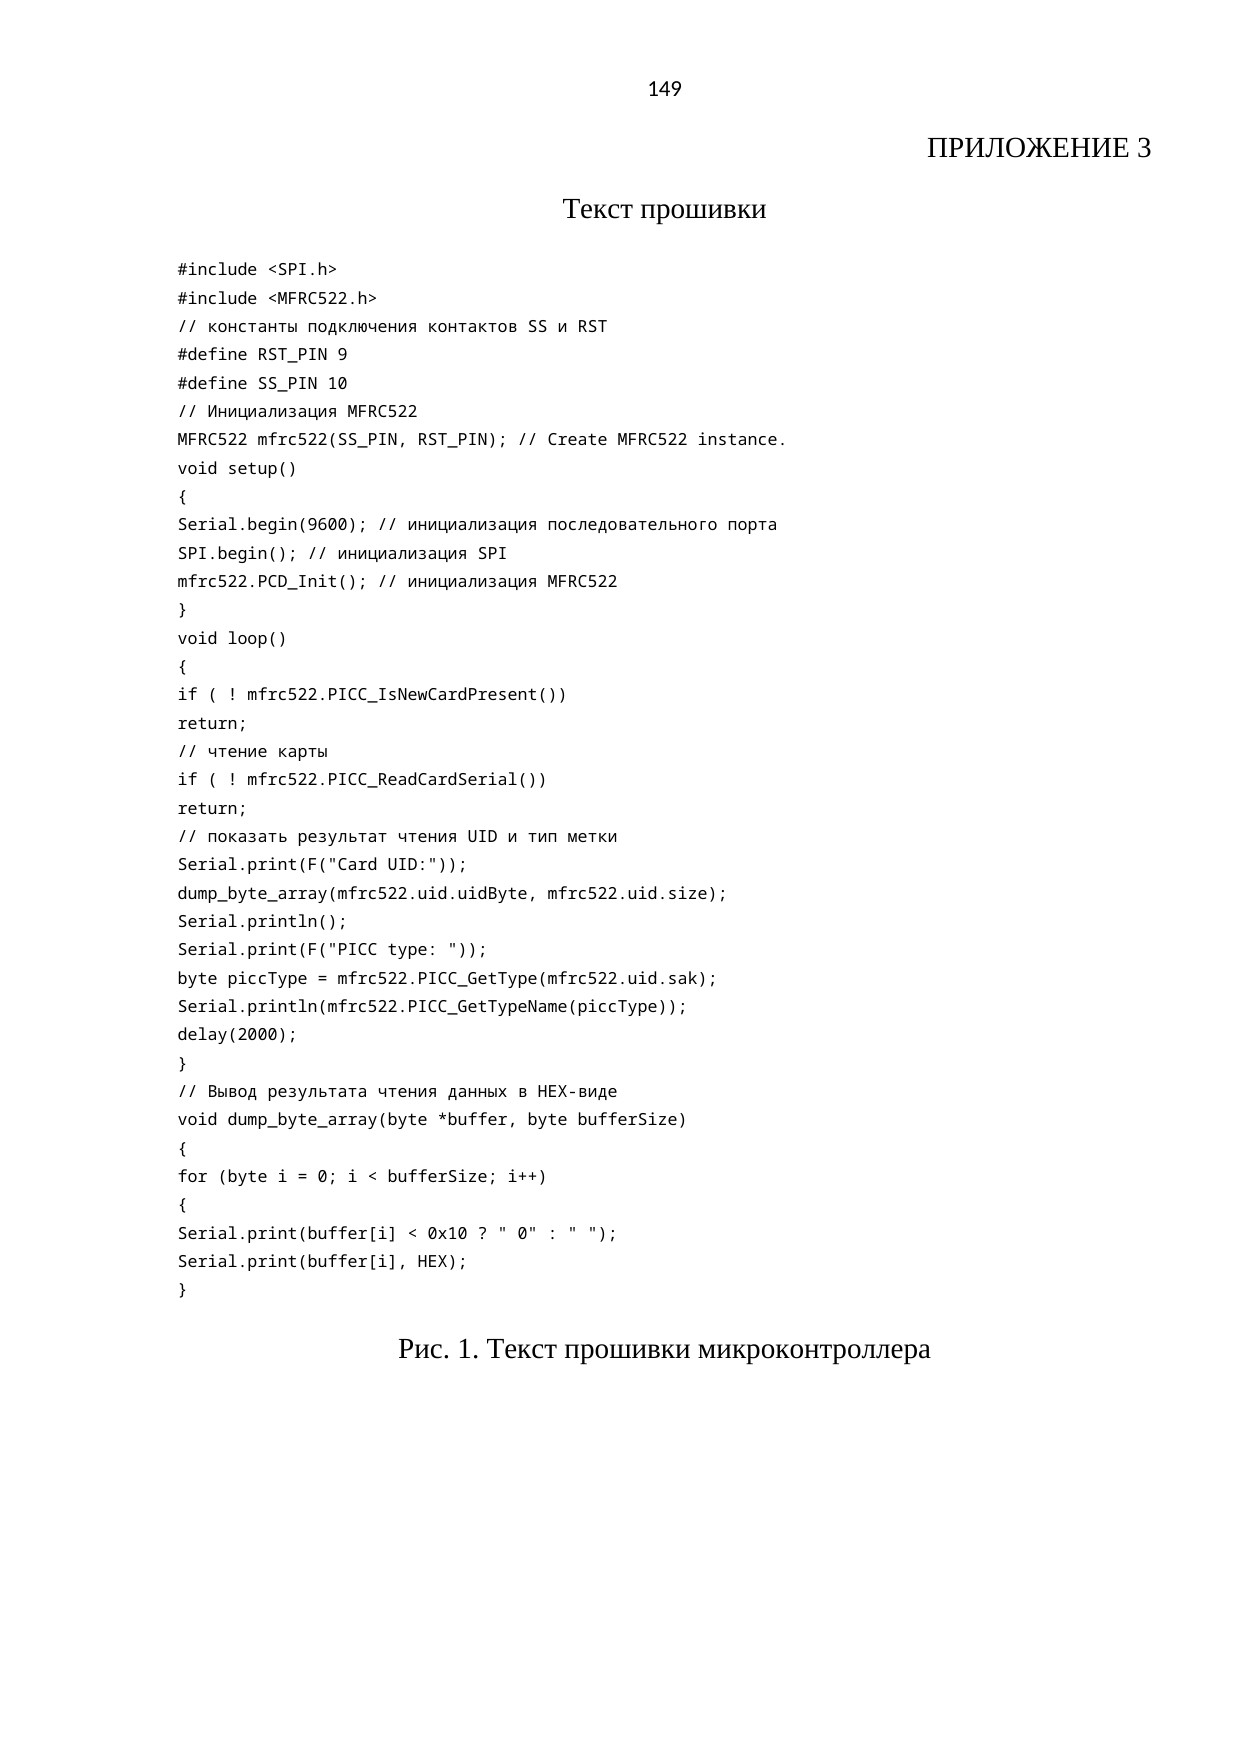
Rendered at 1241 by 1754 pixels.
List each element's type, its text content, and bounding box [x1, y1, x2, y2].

text ПРИЛОЖЕНИЕ 3 [177, 130, 1152, 163]
text #include <MFRC522.h> [177, 286, 1152, 309]
text return; [177, 711, 1152, 734]
text // чтение карты [177, 740, 1152, 762]
text { [177, 485, 1152, 507]
text MFRC522 mfrc522(SS_PIN, RST_PIN); // Create MFRC522 instance. [177, 428, 1152, 451]
text #define RST_PIN 9 [177, 343, 1152, 366]
subtitle Текст прошивки [177, 191, 1152, 224]
text Serial.begin(9600); // инициализация последовательного порта [177, 513, 1152, 536]
text // Инициализация MFRC522 [177, 400, 1152, 422]
text // константы подключения контактов SS и RST [177, 315, 1152, 337]
text mfrc522.PCD_Init(); // инициализация MFRC522 [177, 570, 1152, 592]
text Serial.println(); [177, 910, 1152, 932]
text } [177, 1278, 1152, 1301]
text Serial.print(buffer[i] < 0x10 ? " 0" : " "); [177, 1221, 1152, 1244]
text // Вывод результата чтения данных в HEX-виде [177, 1080, 1152, 1102]
text } [177, 598, 1152, 621]
text #define SS_PIN 10 [177, 371, 1152, 394]
text delay(2000); [177, 1023, 1152, 1046]
text } [177, 1051, 1152, 1074]
text void setup() [177, 456, 1152, 479]
text Рис. 1. Текст прошивки микроконтроллера [177, 1331, 1152, 1365]
text void dump_byte_array(byte *buffer, byte bufferSize) [177, 1108, 1152, 1131]
text dump_byte_array(mfrc522.uid.uidByte, mfrc522.uid.size); [177, 881, 1152, 904]
text SPI.begin(); // инициализация SPI [177, 541, 1152, 564]
text #include <SPI.h> [177, 258, 1152, 281]
text Serial.print(buffer[i], HEX); [177, 1250, 1152, 1272]
text { [177, 1136, 1152, 1159]
text if ( ! mfrc522.PICC_IsNewCardPresent()) [177, 683, 1152, 706]
text { [177, 1193, 1152, 1216]
text Serial.print(F("PICC type: ")); [177, 938, 1152, 961]
text for (byte i = 0; i < bufferSize; i++) [177, 1165, 1152, 1187]
text Serial.print(F("Card UID:")); [177, 853, 1152, 876]
text void loop() [177, 626, 1152, 649]
text byte piccType = mfrc522.PICC_GetType(mfrc522.uid.sak); [177, 966, 1152, 989]
text if ( ! mfrc522.PICC_ReadCardSerial()) [177, 768, 1152, 791]
text Serial.println(mfrc522.PICC_GetTypeName(piccType)); [177, 995, 1152, 1017]
text // показать результат чтения UID и тип метки [177, 825, 1152, 847]
text { [177, 655, 1152, 677]
text return; [177, 796, 1152, 819]
